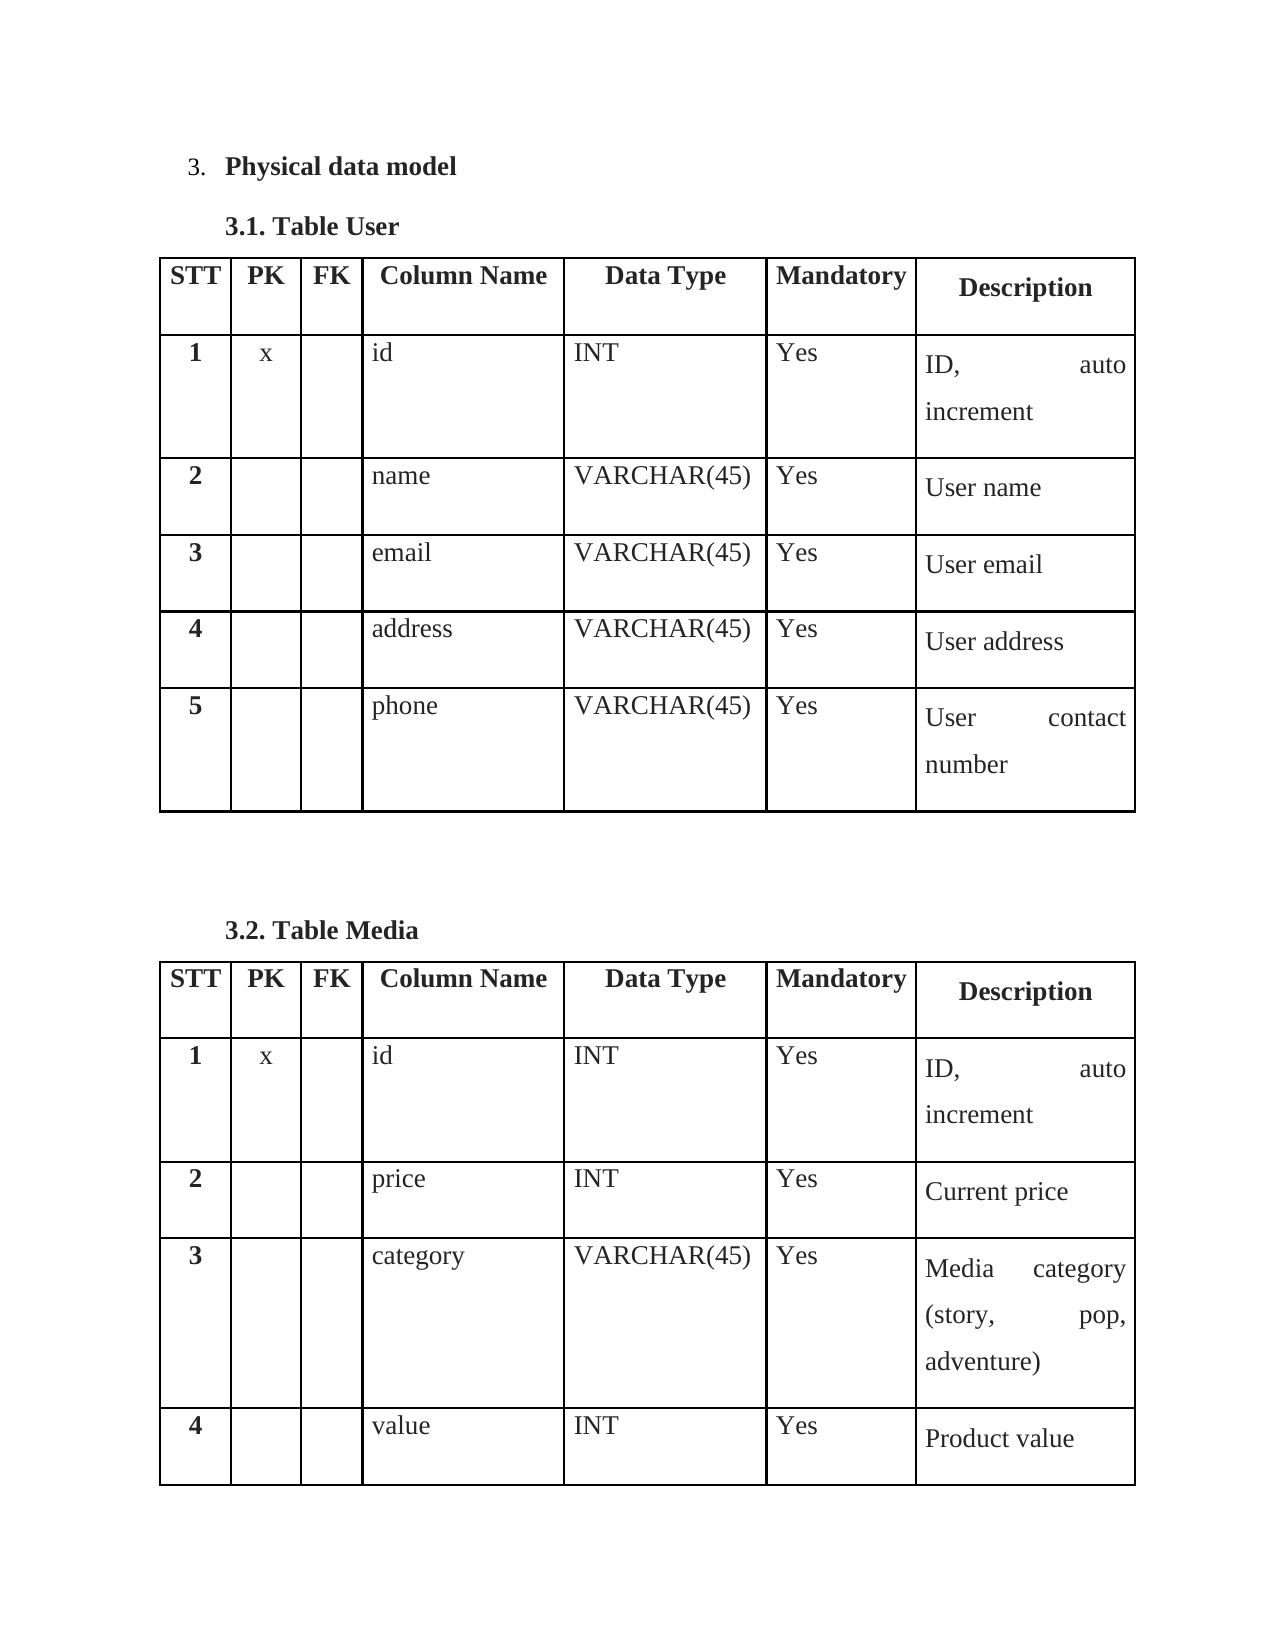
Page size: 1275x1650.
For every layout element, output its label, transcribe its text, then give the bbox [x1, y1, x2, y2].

table_cell User email [917, 536, 1134, 610]
table_cell VARCHAR(45) [565, 613, 765, 687]
table_header Mandatory [768, 963, 915, 1037]
table_cell id [364, 336, 563, 457]
table_header FK [302, 963, 361, 1037]
table_cell 4 [161, 613, 230, 687]
table_cell User address [917, 613, 1134, 687]
table_cell Yes [768, 536, 915, 610]
table_header PK [232, 259, 300, 334]
table_header FK [302, 259, 361, 334]
table_header Description [917, 259, 1134, 334]
table_cell [232, 689, 300, 810]
table_cell Yes [768, 1163, 915, 1237]
table_cell VARCHAR(45) [565, 536, 765, 610]
table_cell address [364, 613, 563, 687]
table_header PK [232, 963, 300, 1037]
table_cell Yes [768, 613, 915, 687]
table_cell [232, 613, 300, 687]
table_cell Current price [917, 1163, 1134, 1237]
table_cell INT [565, 336, 765, 457]
table_cell [232, 1409, 300, 1484]
table_cell [302, 689, 361, 810]
table_cell [232, 1239, 300, 1407]
table_cell 2 [161, 1163, 230, 1237]
table_cell INT [565, 1039, 765, 1161]
table_cell Yes [768, 1409, 915, 1484]
table_header Data Type [565, 963, 765, 1037]
table_cell x [232, 1039, 300, 1161]
table_cell 1 [161, 336, 230, 457]
table_cell 3 [161, 536, 230, 610]
table_header STT [161, 963, 230, 1037]
table_cell Yes [768, 689, 915, 810]
table_cell VARCHAR(45) [565, 689, 765, 810]
table_cell [302, 1163, 361, 1237]
table_cell phone [364, 689, 563, 810]
table_cell [232, 536, 300, 610]
table_cell category [364, 1239, 563, 1407]
table_header Data Type [565, 259, 765, 334]
table_header Column Name [364, 259, 563, 334]
table_cell [302, 336, 361, 457]
table_cell 1 [161, 1039, 230, 1161]
table_cell User contact number [917, 689, 1134, 810]
table_cell Product value [917, 1409, 1134, 1484]
table_cell [232, 459, 300, 534]
table_cell email [364, 536, 563, 610]
table_cell Yes [768, 336, 915, 457]
table_cell id [364, 1039, 563, 1161]
table_cell [302, 1239, 361, 1407]
table_cell Yes [768, 1039, 915, 1161]
table_cell value [364, 1409, 563, 1484]
table_header STT [161, 259, 230, 334]
table_cell VARCHAR(45) [565, 459, 765, 534]
table_cell VARCHAR(45) [565, 1239, 765, 1407]
table_cell [302, 613, 361, 687]
table_cell ID, auto increment [917, 336, 1134, 457]
table_cell Yes [768, 1239, 915, 1407]
table_cell INT [565, 1409, 765, 1484]
table_cell [232, 1163, 300, 1237]
table_cell Yes [768, 459, 915, 534]
table_cell [302, 459, 361, 534]
table_cell price [364, 1163, 563, 1237]
table_cell INT [565, 1163, 765, 1237]
table_cell 5 [161, 689, 230, 810]
table_header Mandatory [768, 259, 915, 334]
table_cell 2 [161, 459, 230, 534]
table_cell name [364, 459, 563, 534]
table_cell 3 [161, 1239, 230, 1407]
table_cell [302, 1039, 361, 1161]
table_header Column Name [364, 963, 563, 1037]
table_cell [302, 1409, 361, 1484]
table_cell ID, auto increment [917, 1039, 1134, 1161]
text 3.1. Table User [150, 210, 1125, 241]
table_cell Media category (story, pop, adventure) [917, 1239, 1134, 1407]
list Physical data model [187, 150, 1125, 181]
table_cell 4 [161, 1409, 230, 1484]
table_cell x [232, 336, 300, 457]
table_cell [302, 536, 361, 610]
text 3.2. Table Media [150, 914, 1125, 945]
table_cell User name [917, 459, 1134, 534]
table_header Description [917, 963, 1134, 1037]
